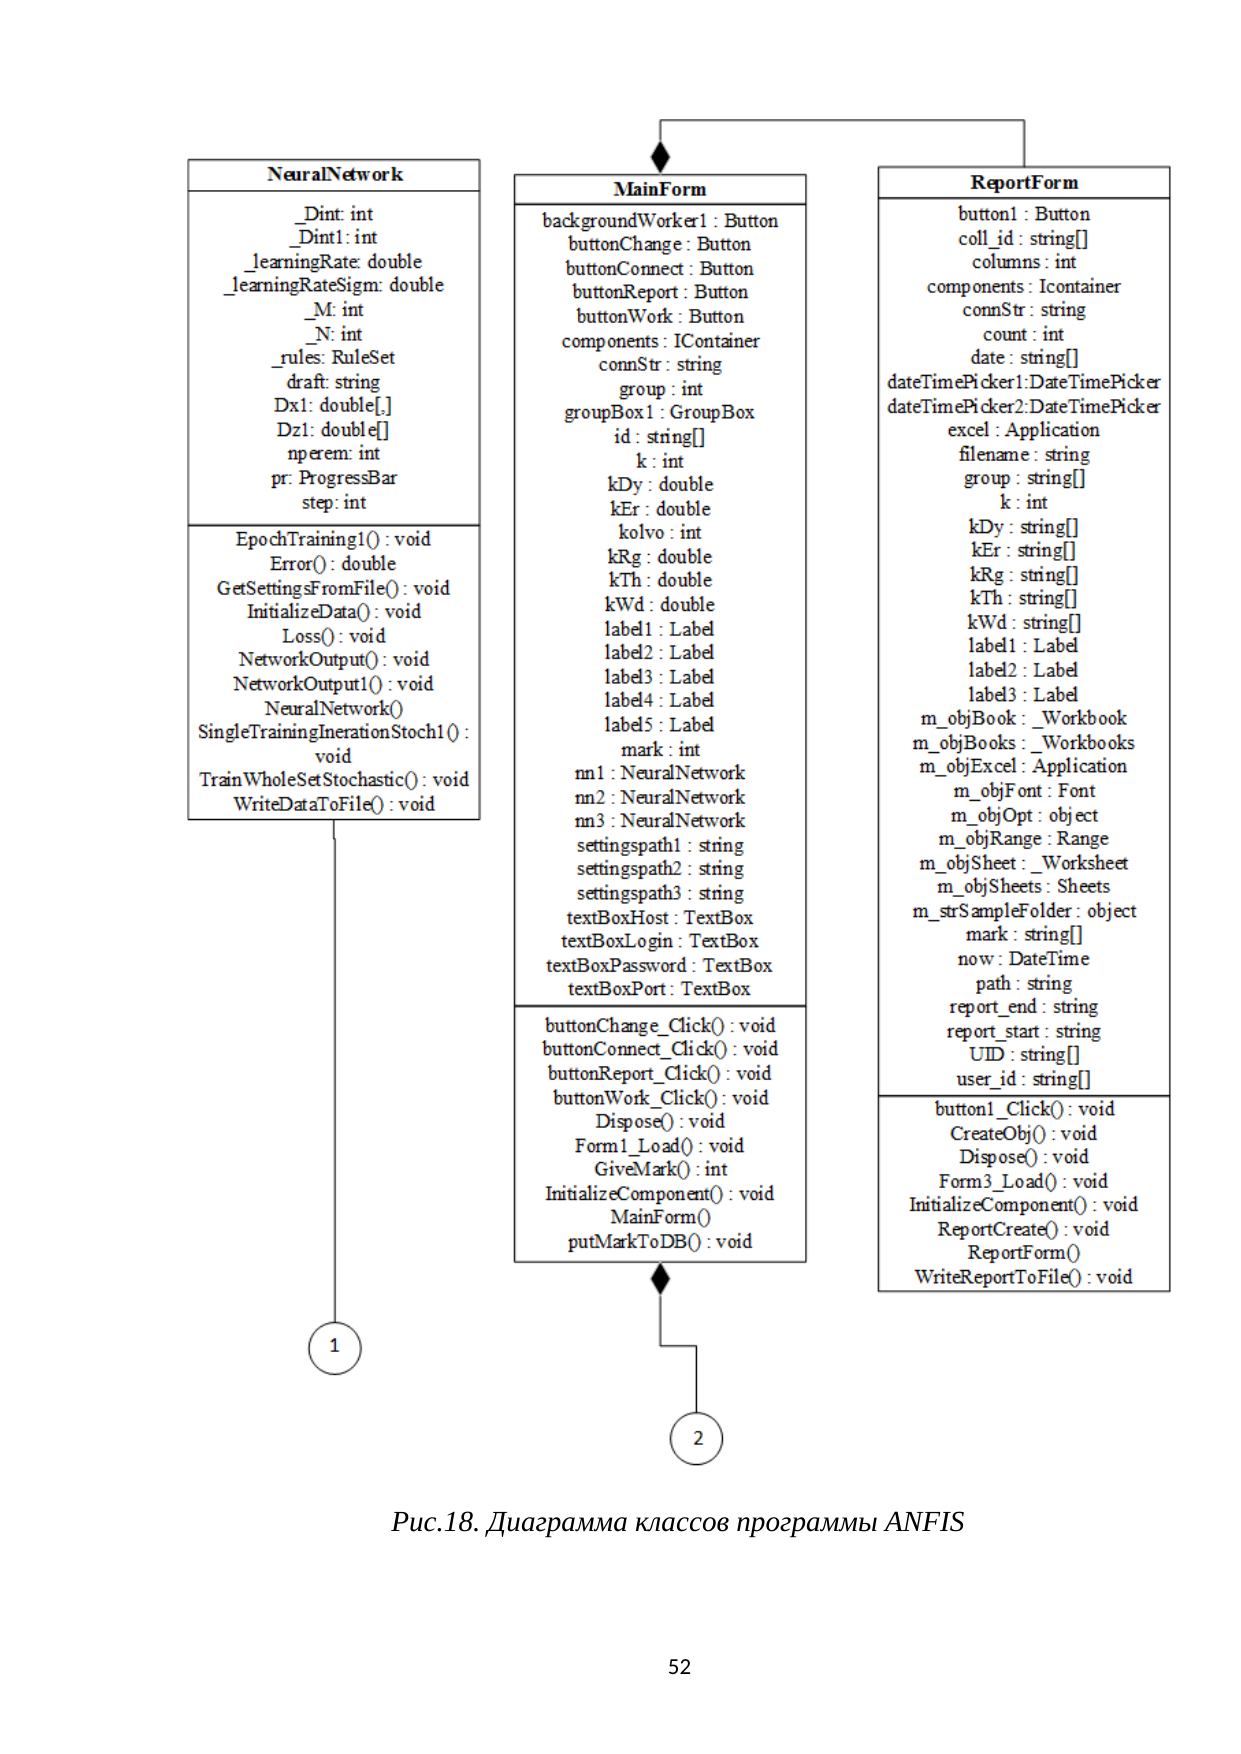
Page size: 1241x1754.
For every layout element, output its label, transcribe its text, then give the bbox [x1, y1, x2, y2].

picture [187, 118, 1172, 1491]
text Рис.18. Диаграмма классов программы ANFIS [177, 1504, 1181, 1537]
